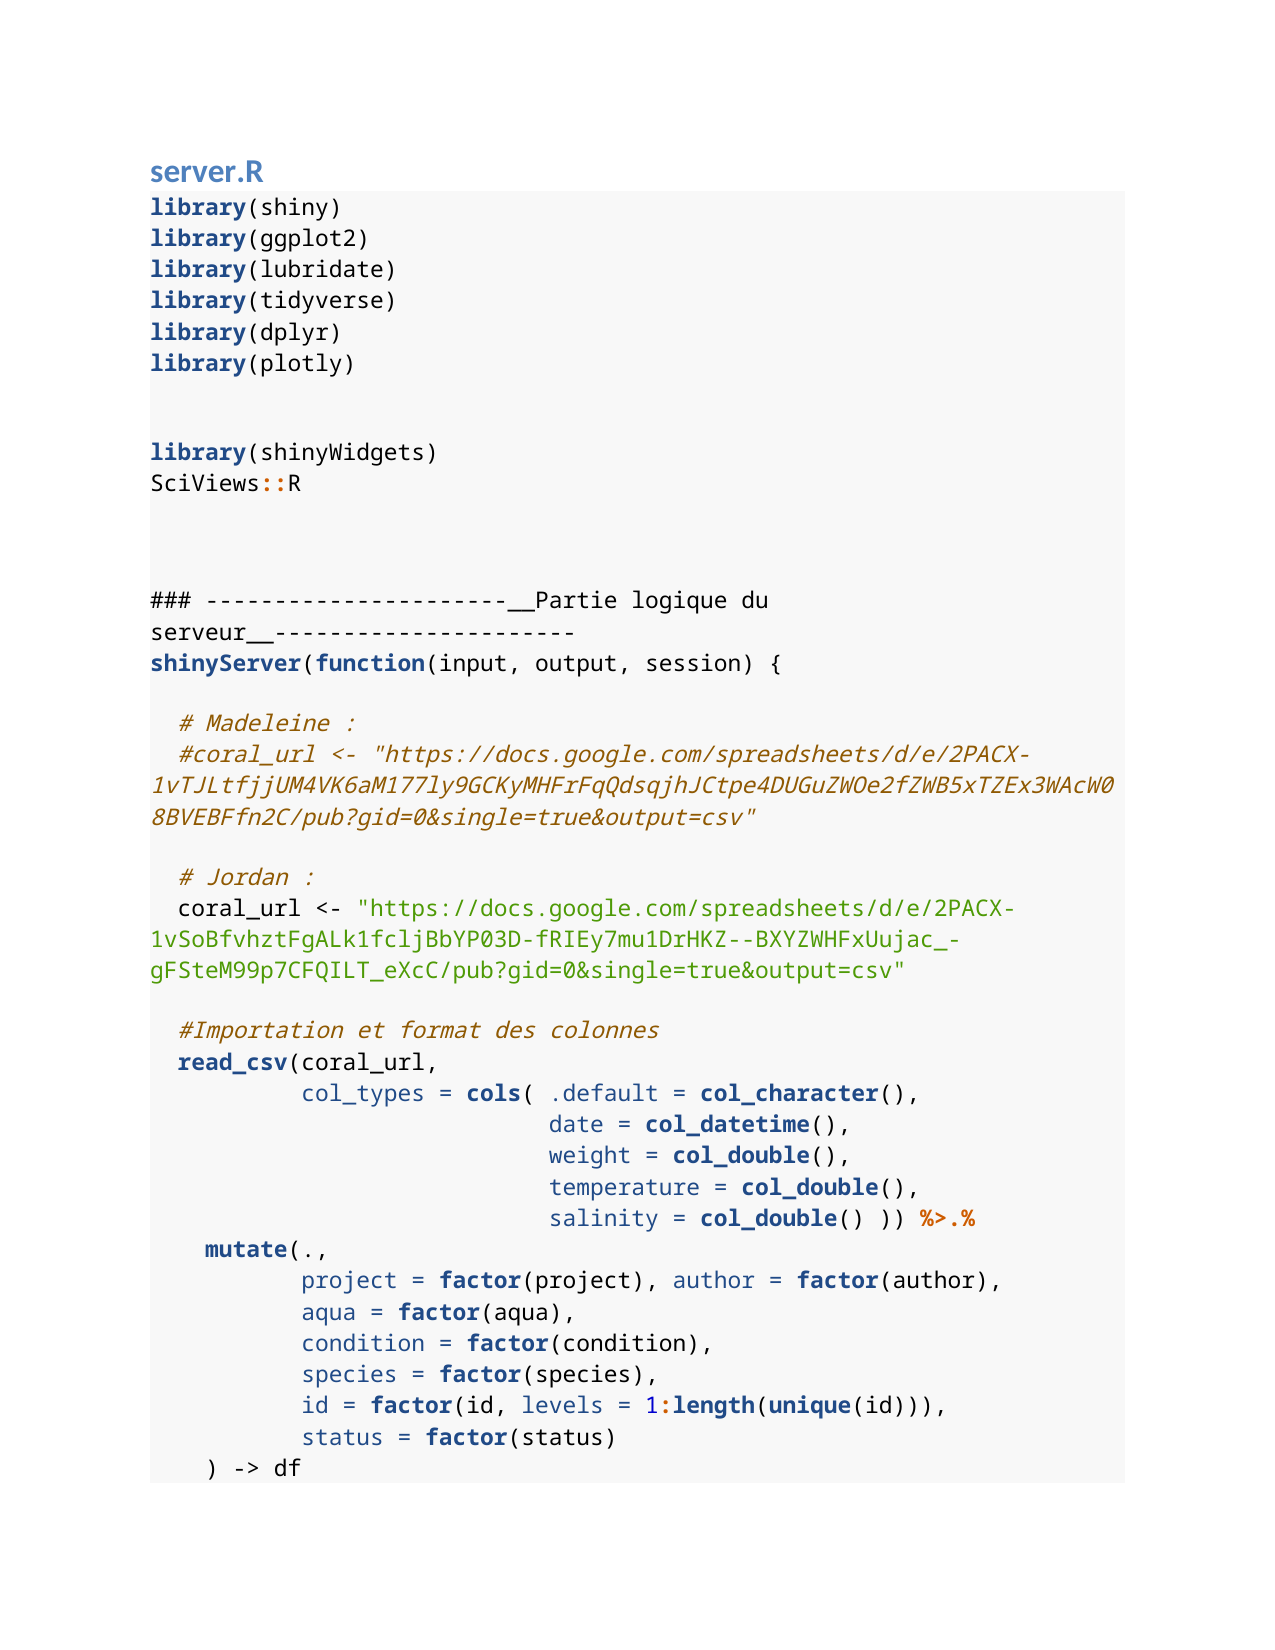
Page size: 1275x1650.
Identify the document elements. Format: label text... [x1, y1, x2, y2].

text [150, 191, 1125, 1483]
subtitle server.R [150, 150, 1125, 191]
